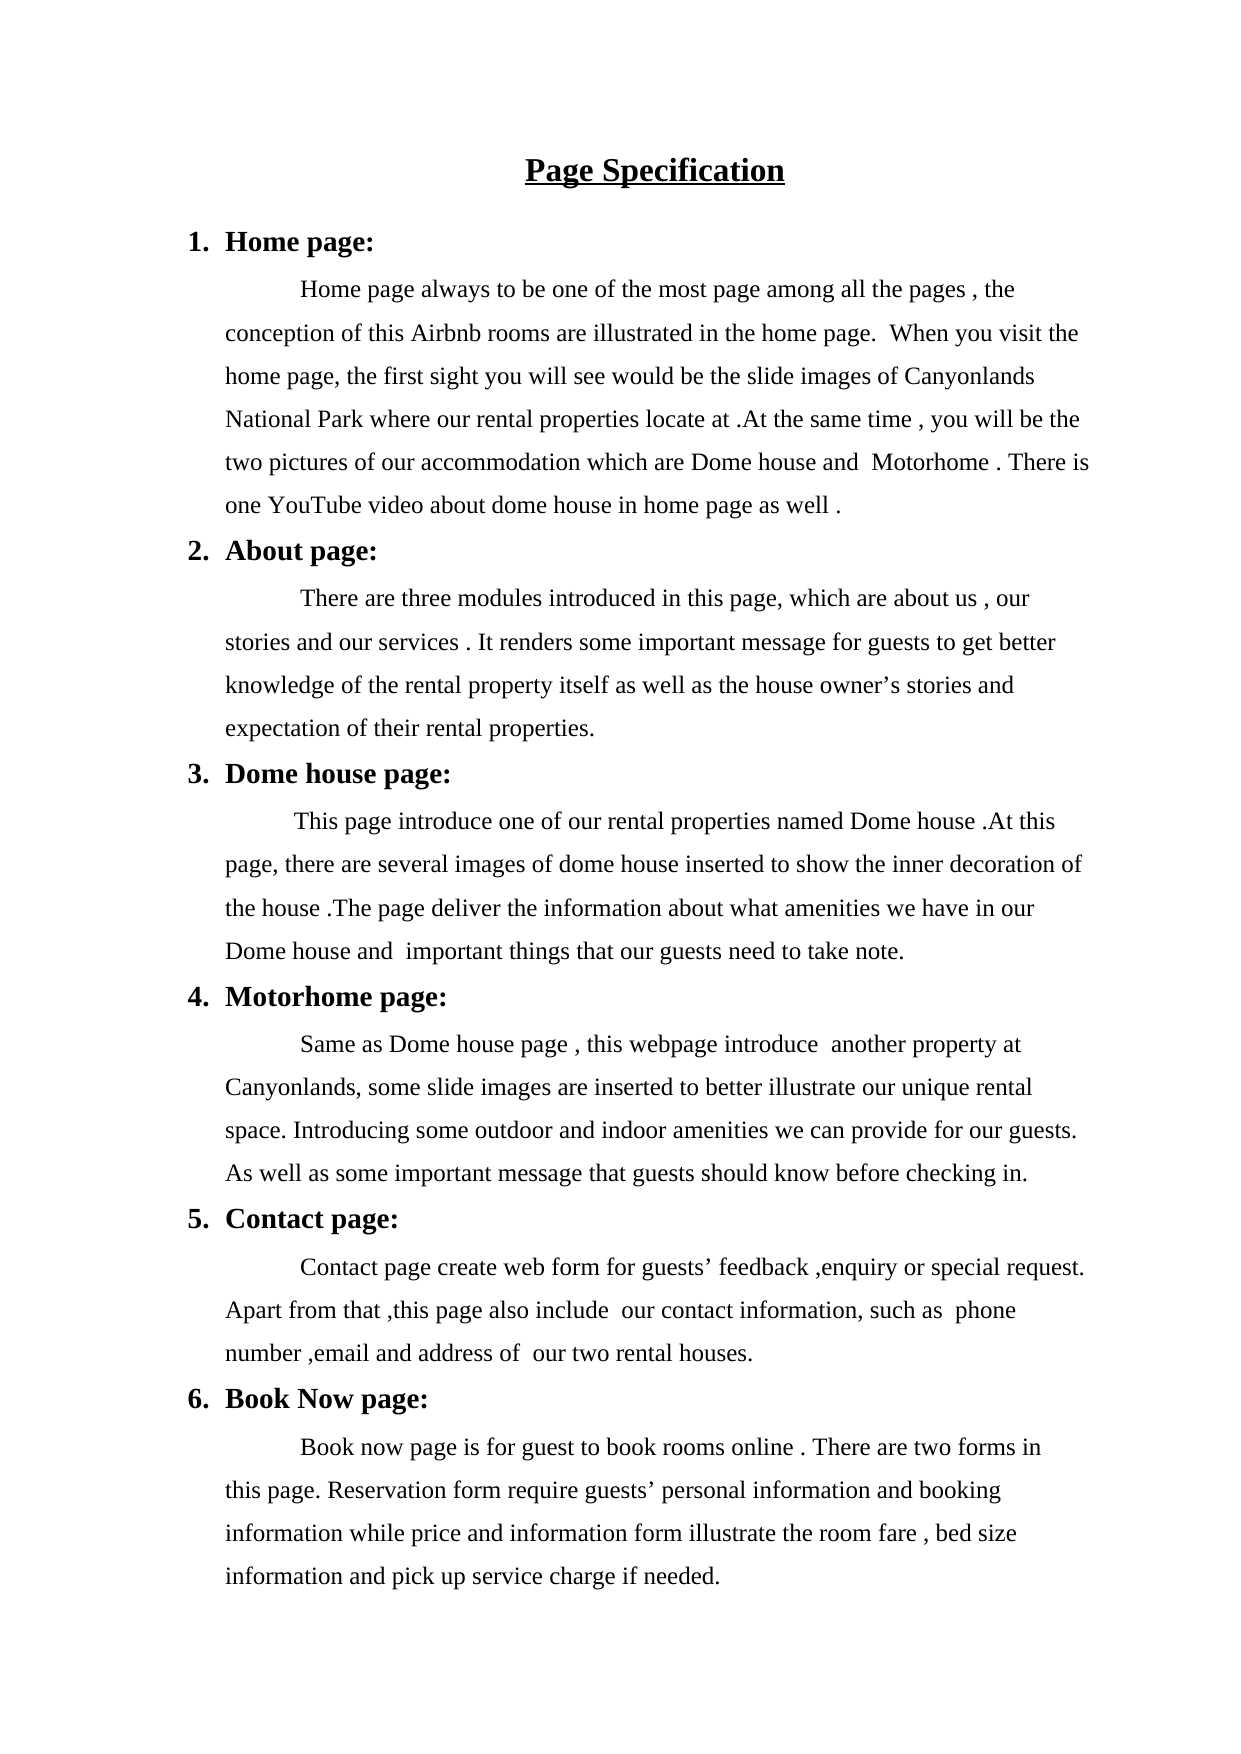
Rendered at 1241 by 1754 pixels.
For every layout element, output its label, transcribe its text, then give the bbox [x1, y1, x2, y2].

list Book Now page: [187, 1381, 1090, 1415]
list Contact page create web form for guests’ feedback ,enquiry or special request. [225, 1252, 1090, 1281]
list Home page: [187, 224, 1090, 258]
list Motorhome page: [187, 979, 1090, 1012]
list information and pick up service charge if needed. [225, 1561, 1090, 1590]
list Home page always to be one of the most page among all the pages , the conception of this Airbnb rooms are illustrated in the home page. When you visit the home page, the first sight you will see would be the slide images of Canyonlands National Park where our rental properties locate at .At the same time , you will be the two pictures of our accommodation which are Dome house and Motorhome . There is one YouTube video about dome house in home page as well . [225, 274, 1090, 519]
list This page introduce one of our rental properties named Dome house .At this page, there are several images of dome house inserted to show the inner decoration of the house .The page deliver the information about what amenities we have in our Dome house and important things that our guests need to take note. [225, 806, 1090, 964]
list this page. Reservation form require guests’ personal information and booking information while price and information form illustrate the room fare , bed size [225, 1475, 1090, 1547]
list Same as Dome house page , this webpage introduce another property at Canyonlands, some slide images are inserted to better illustrate our unique rental space. Introducing some outdoor and indoor amenities we can provide for our guests. As well as some important message that guests should know before checking in. [225, 1029, 1090, 1187]
list There are three modules introduced in this page, which are about us , our stories and our services . It renders some important message for guests to get better knowledge of the rental property itself as well as the house owner’s stories and expectation of their rental properties. [225, 583, 1090, 742]
list Book now page is for guest to book rooms online . There are two forms in [300, 1432, 1090, 1460]
list Contact page: [187, 1202, 1090, 1235]
list Apart from that ,this page also include our contact information, such as phone number ,email and address of our two rental houses. [225, 1295, 1090, 1367]
list About page: [187, 533, 1090, 567]
text Page Specification [450, 150, 1090, 188]
list Dome house page: [187, 756, 1090, 789]
